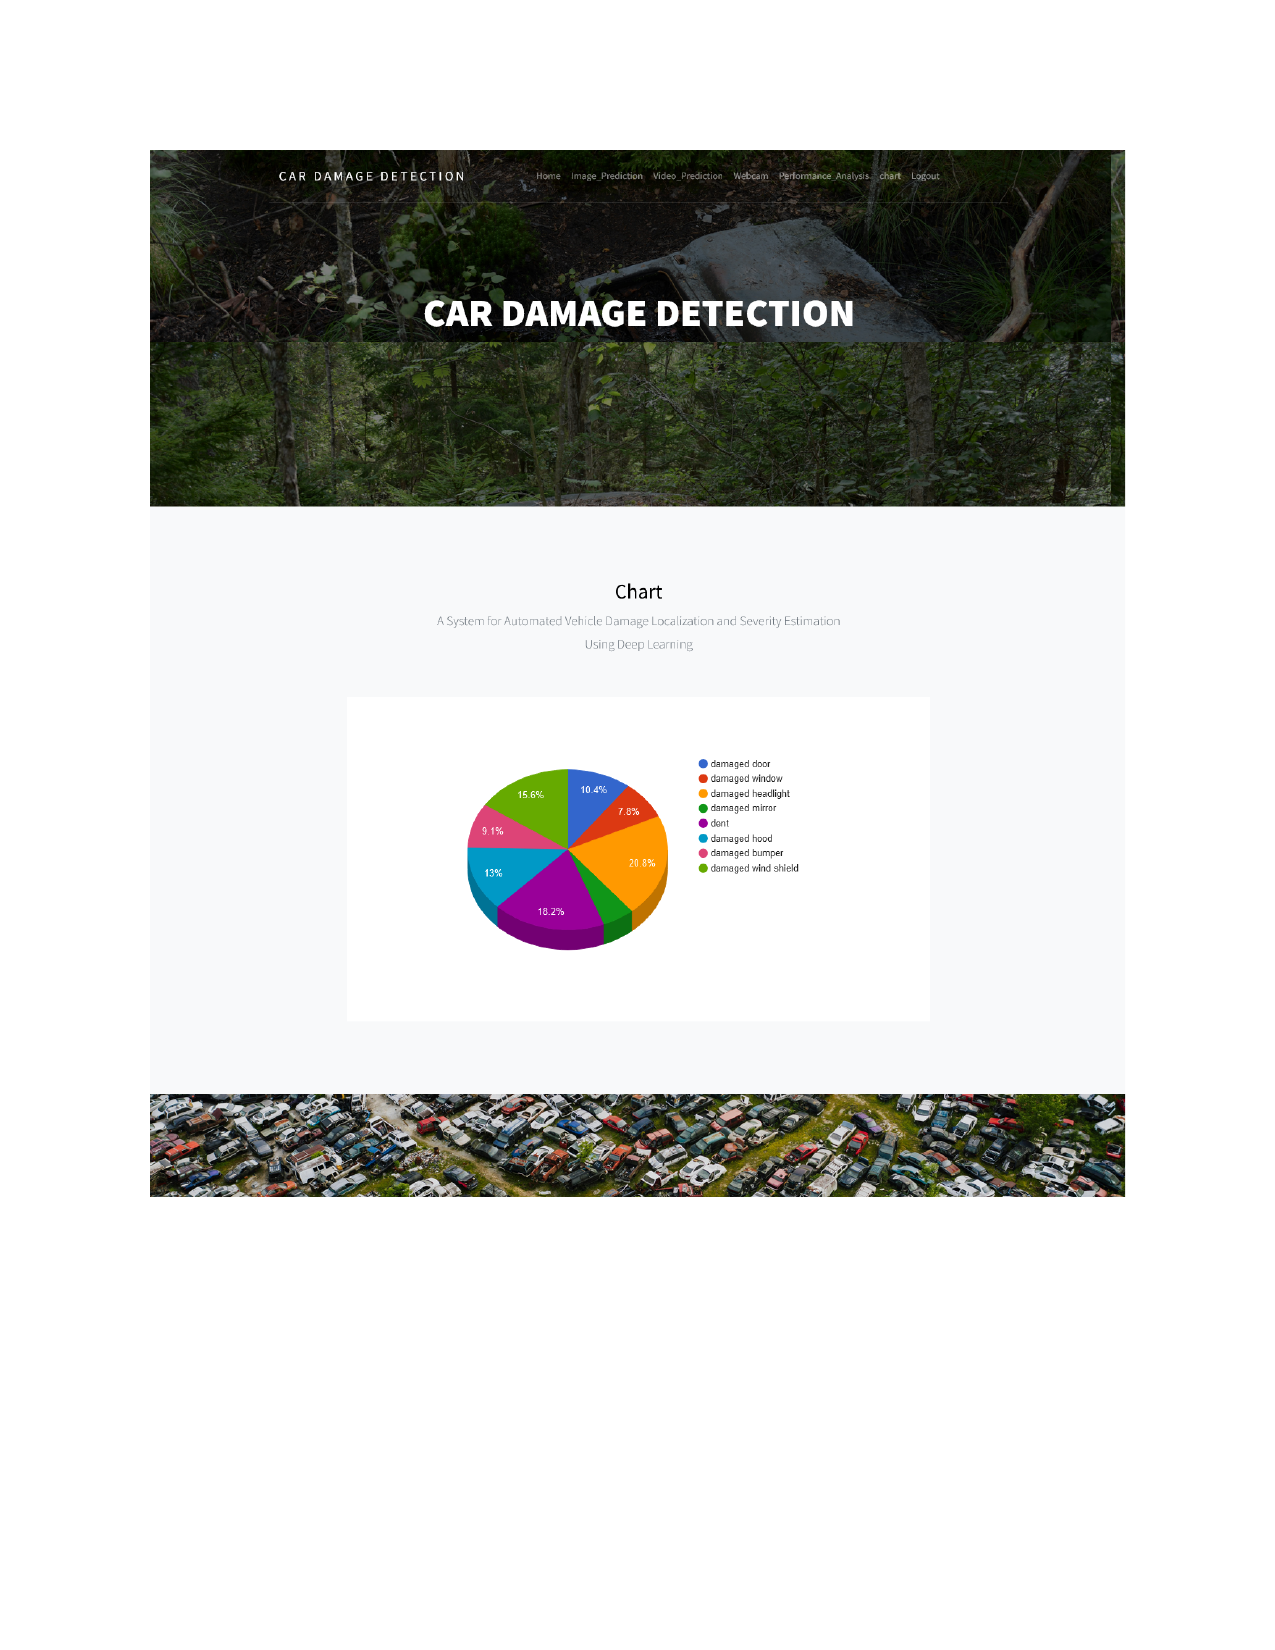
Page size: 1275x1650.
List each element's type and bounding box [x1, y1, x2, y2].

picture [150, 150, 1125, 1197]
